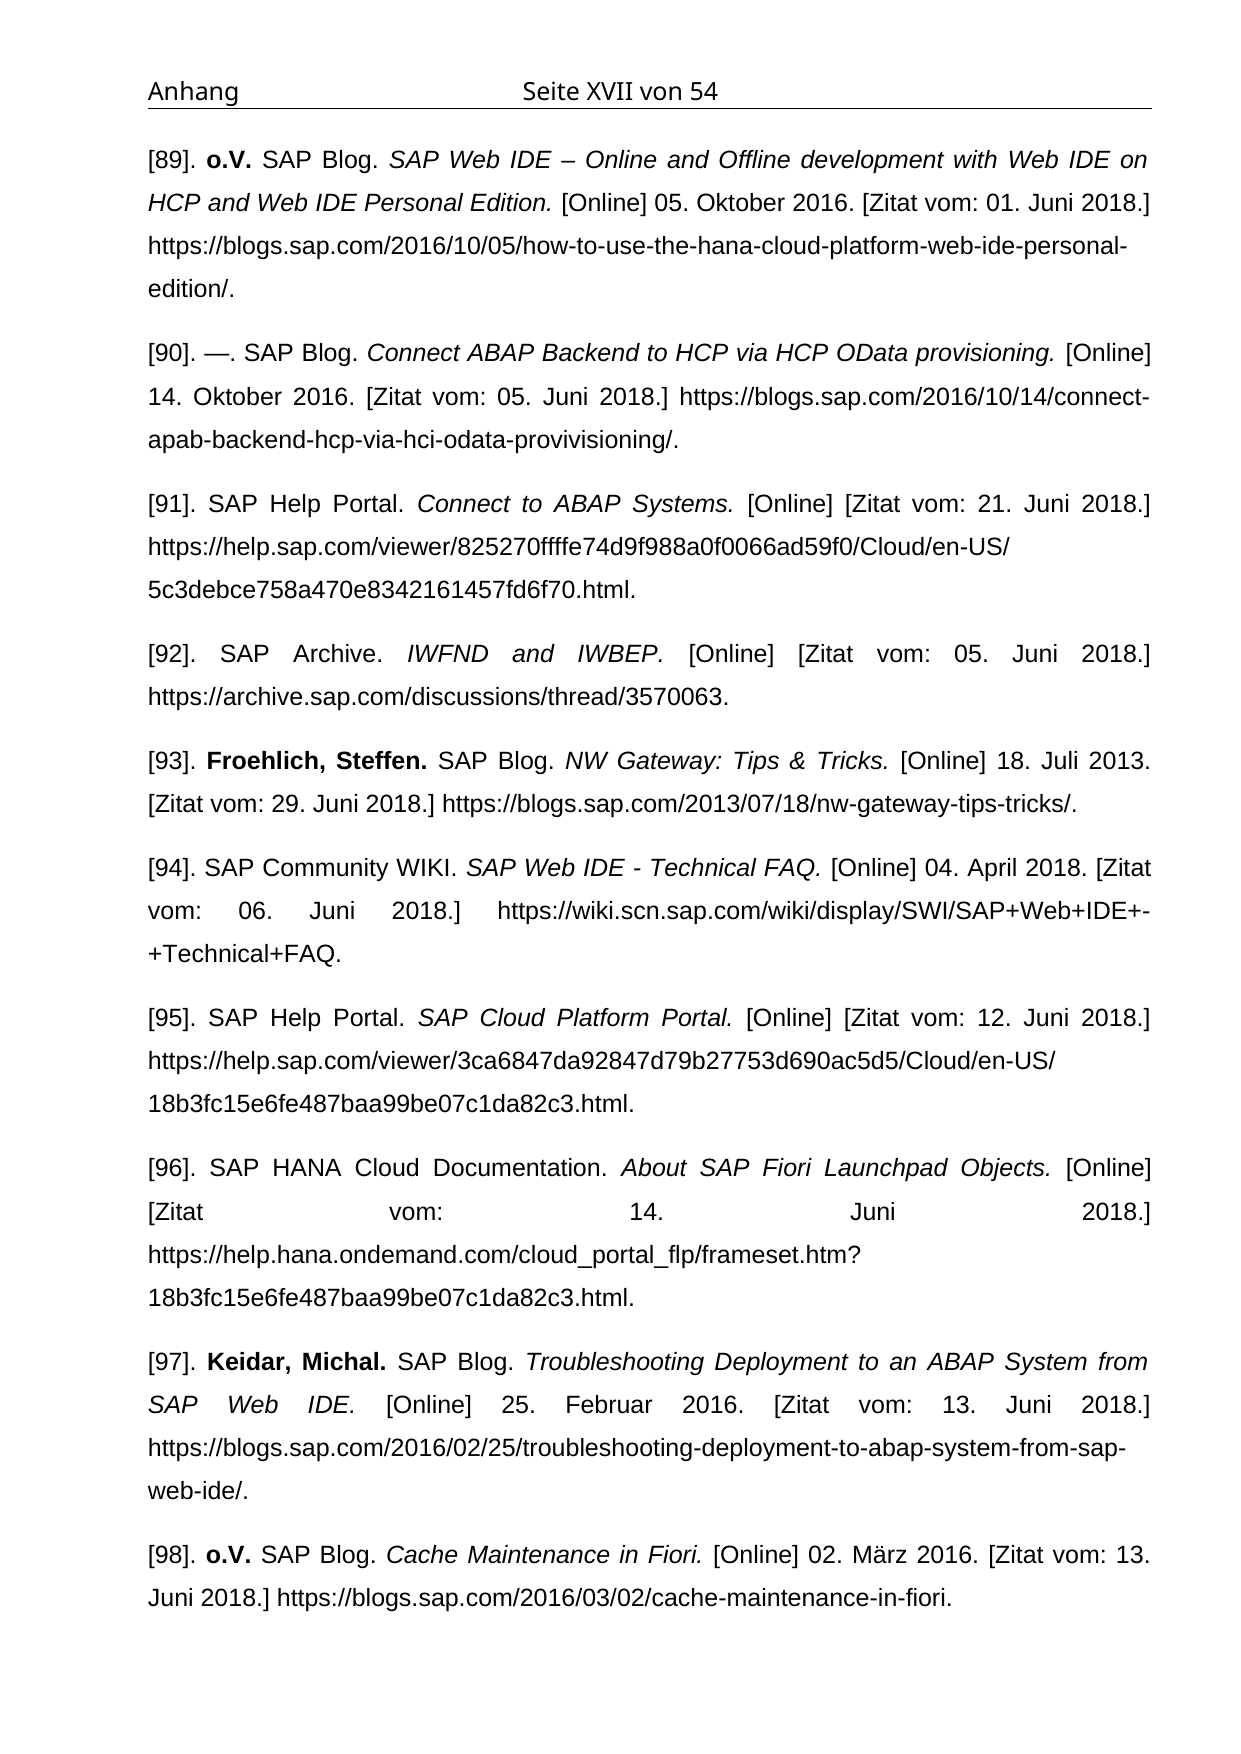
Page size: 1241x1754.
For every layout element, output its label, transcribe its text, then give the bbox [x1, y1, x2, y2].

text [89]. o.V. SAP Blog. SAP Web IDE – Online and Offline development with Web IDE on HCP and Web IDE Personal Edition. [Online] 05. Oktober 2016. [Zitat vom: 01. Juni 2018.] https://blogs.sap.com/2016/10/05/how-to-use-the-hana-cloud-platform-web-ide-personal-edition/. [148, 145, 1152, 303]
text [90]. —. SAP Blog. Connect ABAP Backend to HCP via HCP OData provisioning. [Online] 14. Oktober 2016. [Zitat vom: 05. Juni 2018.] https://blogs.sap.com/2016/10/14/connect-apab-backend-hcp-via-hci-odata-provivisioning/. [148, 338, 1152, 453]
text [91]. SAP Help Portal. Connect to ABAP Systems. [Online] [Zitat vom: 21. Juni 2018.] https://help.sap.com/viewer/825270ffffe74d9f988a0f0066ad59f0/Cloud/en-US/5c3debce758a470e8342161457fd6f70.html. [148, 489, 1152, 604]
text [92]. SAP Archive. IWFND and IWBEP. [Online] [Zitat vom: 05. Juni 2018.] https://archive.sap.com/discussions/thread/3570063. [148, 639, 1152, 711]
text [93]. Froehlich, Steffen. SAP Blog. NW Gateway: Tips & Tricks. [Online] 18. Juli 2013. [Zitat vom: 29. Juni 2018.] https://blogs.sap.com/2013/07/18/nw-gateway-tips-tricks/. [148, 746, 1152, 818]
text [98]. o.V. SAP Blog. Cache Maintenance in Fiori. [Online] 02. März 2016. [Zitat vom: 13. Juni 2018.] https://blogs.sap.com/2016/03/02/cache-maintenance-in-fiori. [148, 1540, 1152, 1612]
text [96]. SAP HANA Cloud Documentation. About SAP Fiori Launchpad Objects. [Online] [Zitat vom: 14. Juni 2018.] https://help.hana.ondemand.com/cloud_portal_flp/frameset.htm?18b3fc15e6fe487baa99be07c1da82c3.html. [148, 1153, 1152, 1312]
text [97]. Keidar, Michal. SAP Blog. Troubleshooting Deployment to an ABAP System from SAP Web IDE. [Online] 25. Februar 2016. [Zitat vom: 13. Juni 2018.] https://blogs.sap.com/2016/02/25/troubleshooting-deployment-to-abap-system-from-sap-web-ide/. [148, 1347, 1152, 1505]
text [95]. SAP Help Portal. SAP Cloud Platform Portal. [Online] [Zitat vom: 12. Juni 2018.] https://help.sap.com/viewer/3ca6847da92847d79b27753d690ac5d5/Cloud/en-US/18b3fc15e6fe487baa99be07c1da82c3.html. [148, 1003, 1152, 1118]
text [94]. SAP Community WIKI. SAP Web IDE - Technical FAQ. [Online] 04. April 2018. [Zitat vom: 06. Juni 2018.] https://wiki.scn.sap.com/wiki/display/SWI/SAP+Web+IDE+-+Technical+FAQ. [148, 853, 1152, 968]
